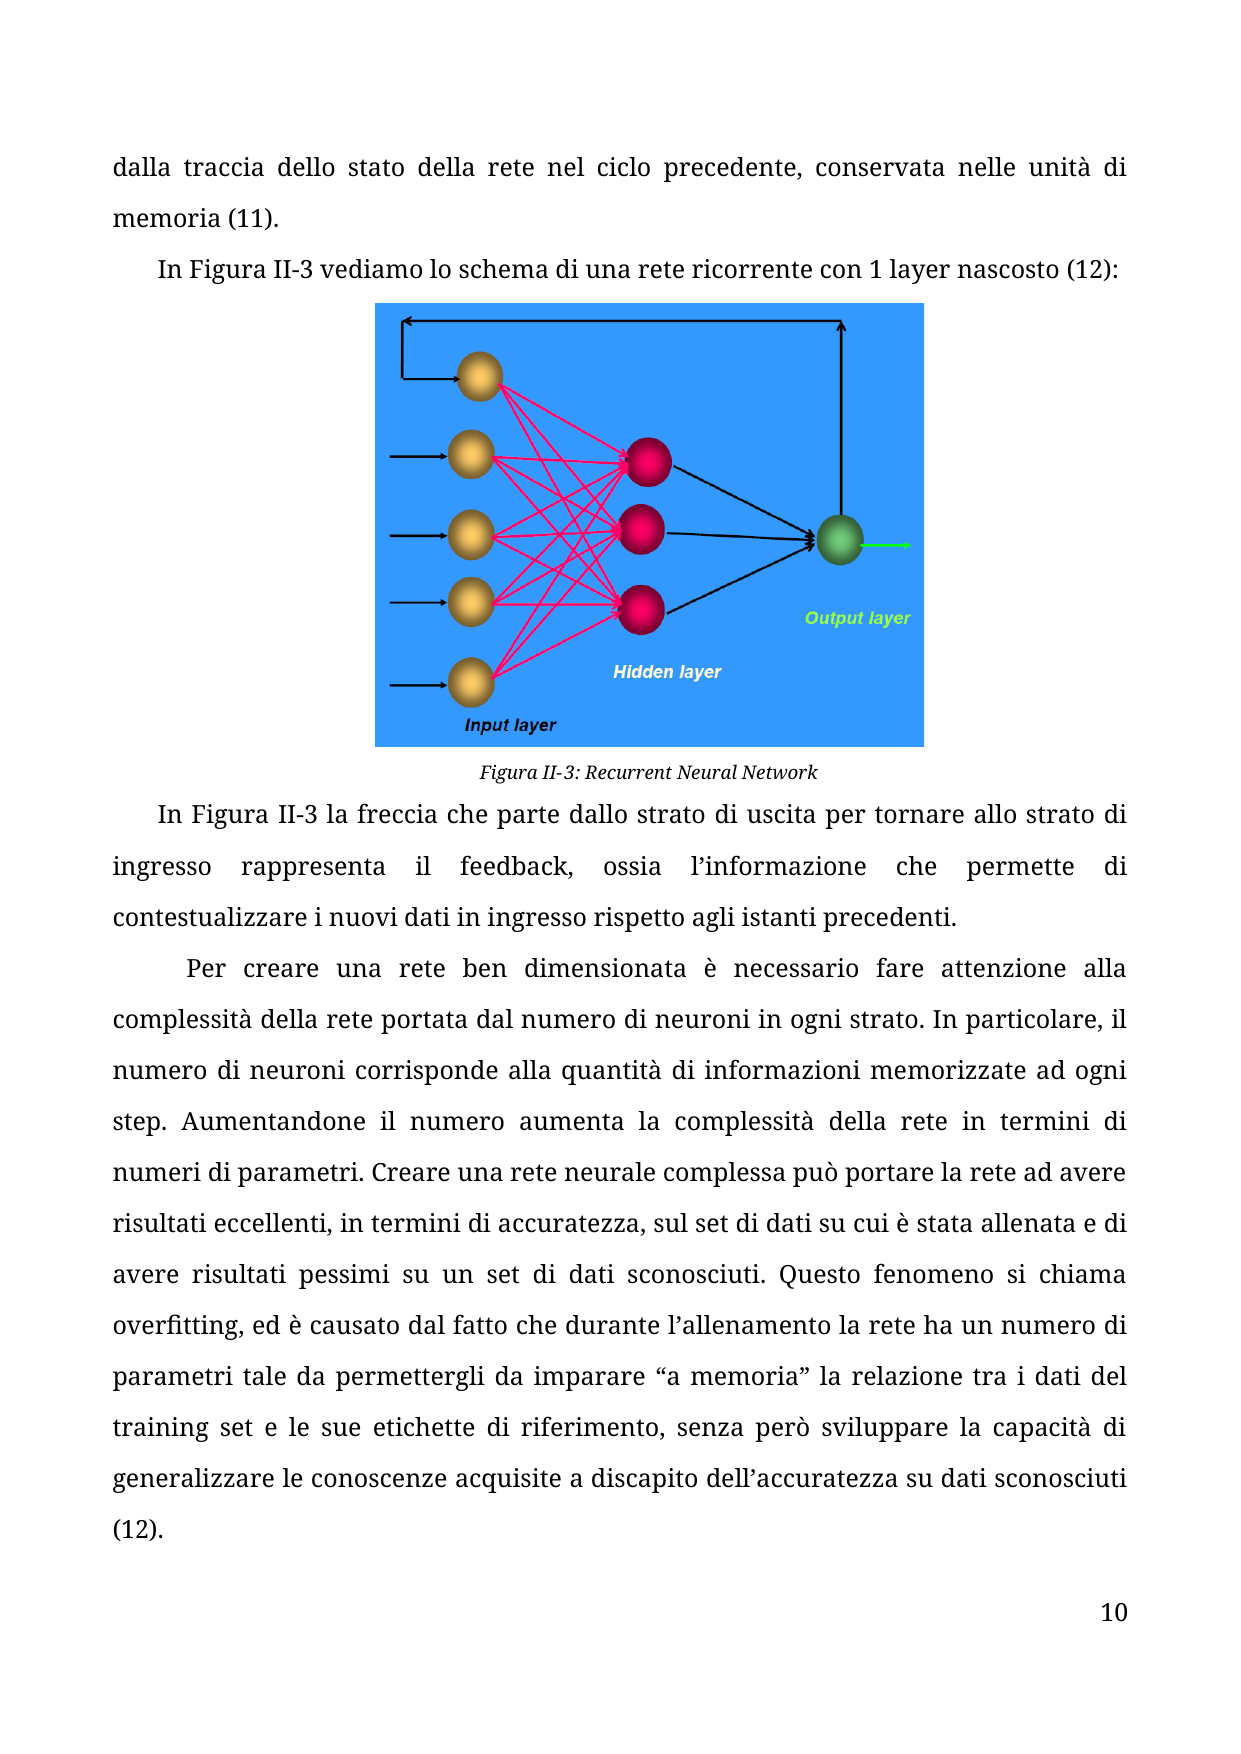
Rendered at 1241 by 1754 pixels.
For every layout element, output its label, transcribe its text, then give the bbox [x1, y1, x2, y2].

picture [375, 303, 925, 747]
text In Figura II-3 vediamo lo schema di una rete ricorrente con 1 layer nascosto (12): [112, 252, 1128, 286]
text In Figura II-3 la freccia che parte dallo strato di uscita per tornare allo strato di ingresso rappresenta il feedback, ossia l’informazione che permette di contestualizzare i nuovi dati in ingresso rispetto agli istanti precedenti. [112, 797, 1128, 933]
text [112, 150, 1128, 235]
text Figura II-3: Recurrent Neural Network [112, 759, 1128, 784]
text Per creare una rete ben dimensionata è necessario fare attenzione alla complessità della rete portata dal numero di neuroni in ogni strato. In particolare, il numero di neuroni corrisponde alla quantità di informazioni memorizzate ad ogni step. Aumentandone il numero aumenta la complessità della rete in termini di numeri di parametri. Creare una rete neurale complessa può portare la rete ad avere risultati eccellenti, in termini di accuratezza, sul set di dati su cui è stata allenata e di avere risultati pessimi su un set di dati sconosciuti. Questo fenomeno si chiama overfitting, ed è causato dal fatto che durante l’allenamento la rete ha un numero di parametri tale da permettergli da imparare “a memoria” la relazione tra i dati del training set e le sue etichette di riferimento, senza però sviluppare la capacità di generalizzare le conoscenze acquisite a discapito dell’accuratezza su dati sconosciuti (12). [112, 950, 1128, 1546]
